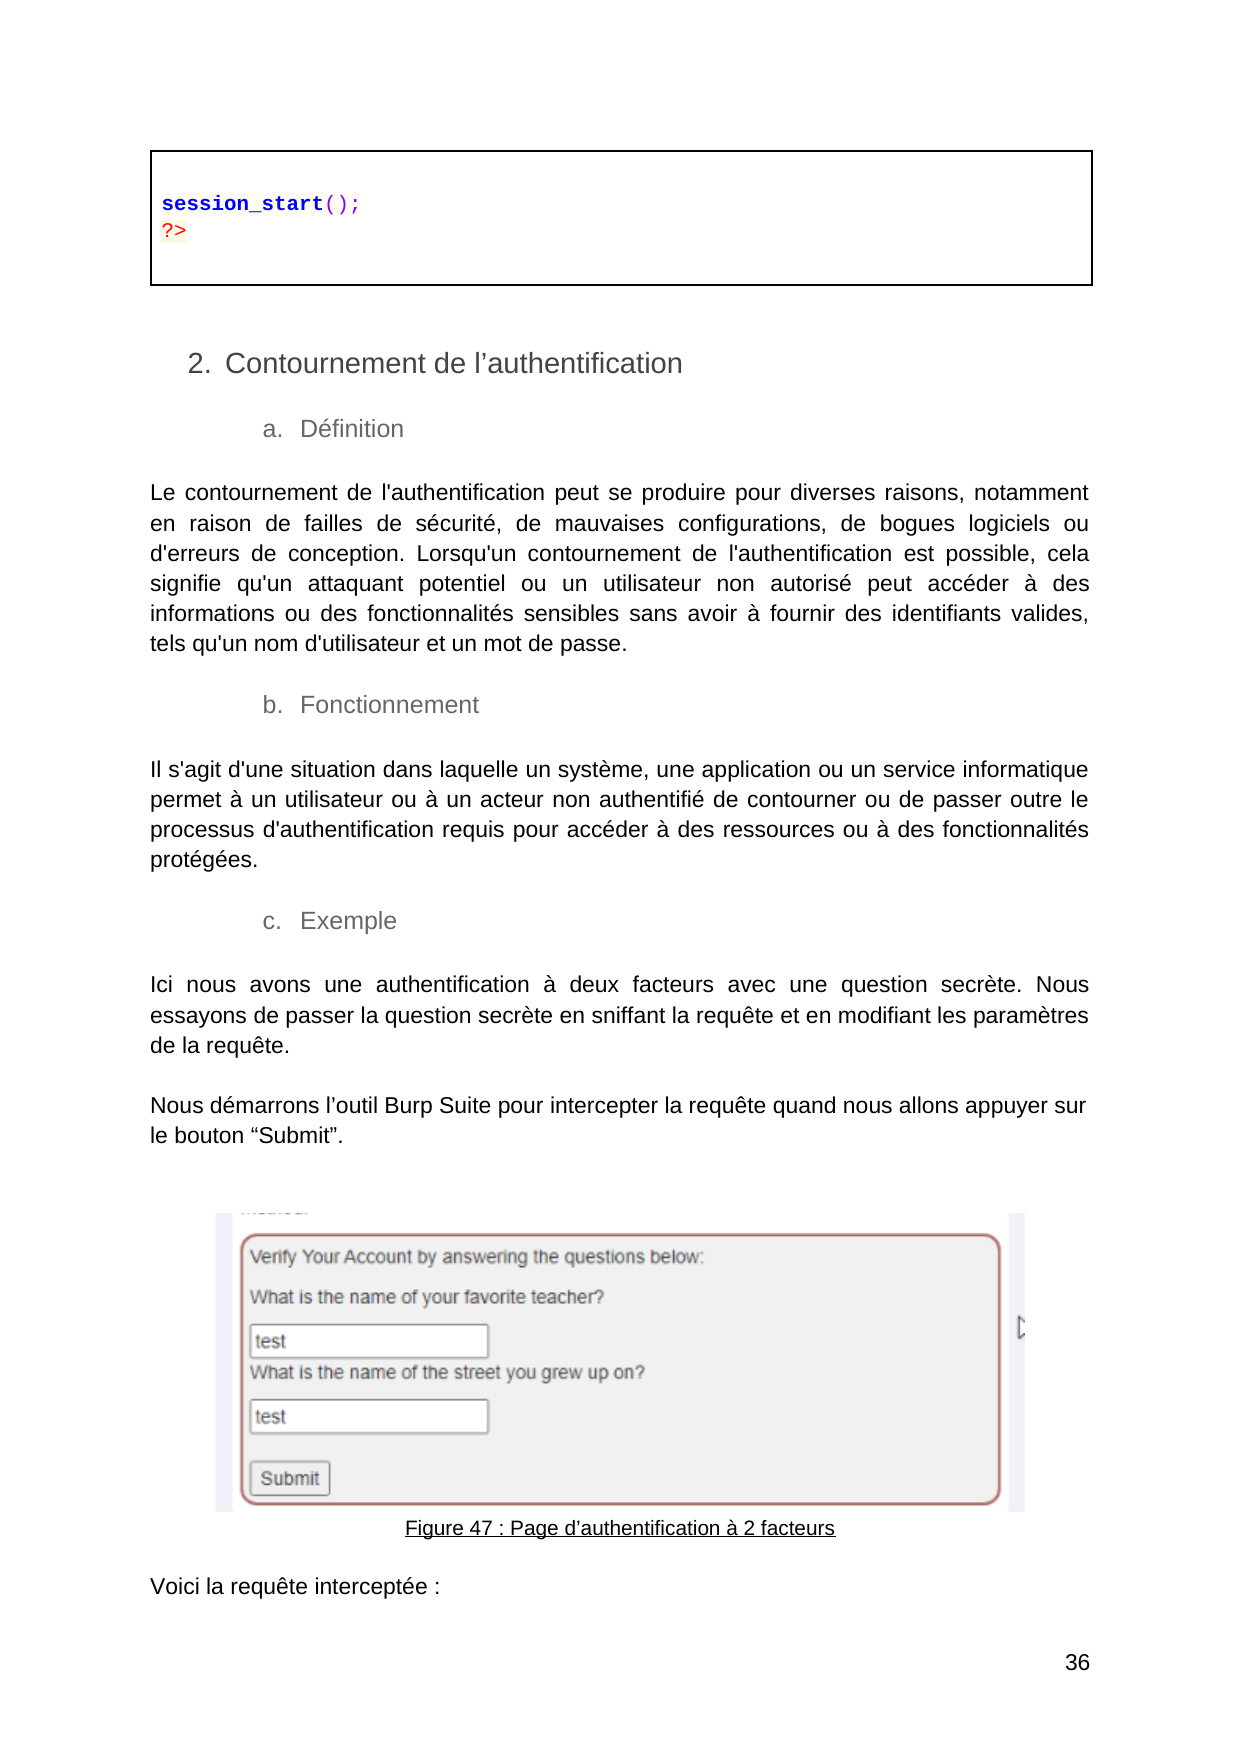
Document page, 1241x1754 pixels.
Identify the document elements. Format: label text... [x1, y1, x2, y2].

text Ici nous avons une authentification à deux facteurs avec une question secrète. Nous essayons de passer la question secrète en sniffant la requête et en modifiant les paramètres de la requête. [150, 971, 1090, 1058]
subtitle Contournement de l’authentification [187, 346, 1090, 380]
text Le contournement de l'authentification peut se produire pour diverses raisons, notamment en raison de failles de sécurité, de mauvaises configurations, de bogues logiciels ou d'erreurs de conception. Lorsqu'un contournement de l'authentification est possible, cela signifie qu'un attaquant potentiel ou un utilisateur non autorisé peut accéder à des informations ou des fonctionnalités sensibles sans avoir à fournir des identifiants valides, tels qu'un nom d'utilisateur et un mot de passe. [150, 479, 1090, 657]
picture [215, 1213, 1025, 1512]
text Il s'agit d'une situation dans laquelle un système, une application ou un service informatique permet à un utilisateur ou à un acteur non authentifié de contourner ou de passer outre le processus d'authentification requis pour accéder à des ressources ou à des fonctionnalités protégées. [150, 756, 1090, 873]
text Nous démarrons l’outil Burp Suite pour intercepter la requête quand nous allons appuyer sur le bouton “Submit”. [150, 1092, 1090, 1149]
text Figure 47 : Page d’authentification à 2 facteurs [150, 1515, 1090, 1539]
text Voici la requête interceptée : [150, 1573, 1090, 1599]
subtitle Exemple [262, 906, 1090, 934]
subtitle Fonctionnement [262, 690, 1090, 718]
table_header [152, 152, 1091, 284]
subtitle Définition [262, 413, 1090, 442]
